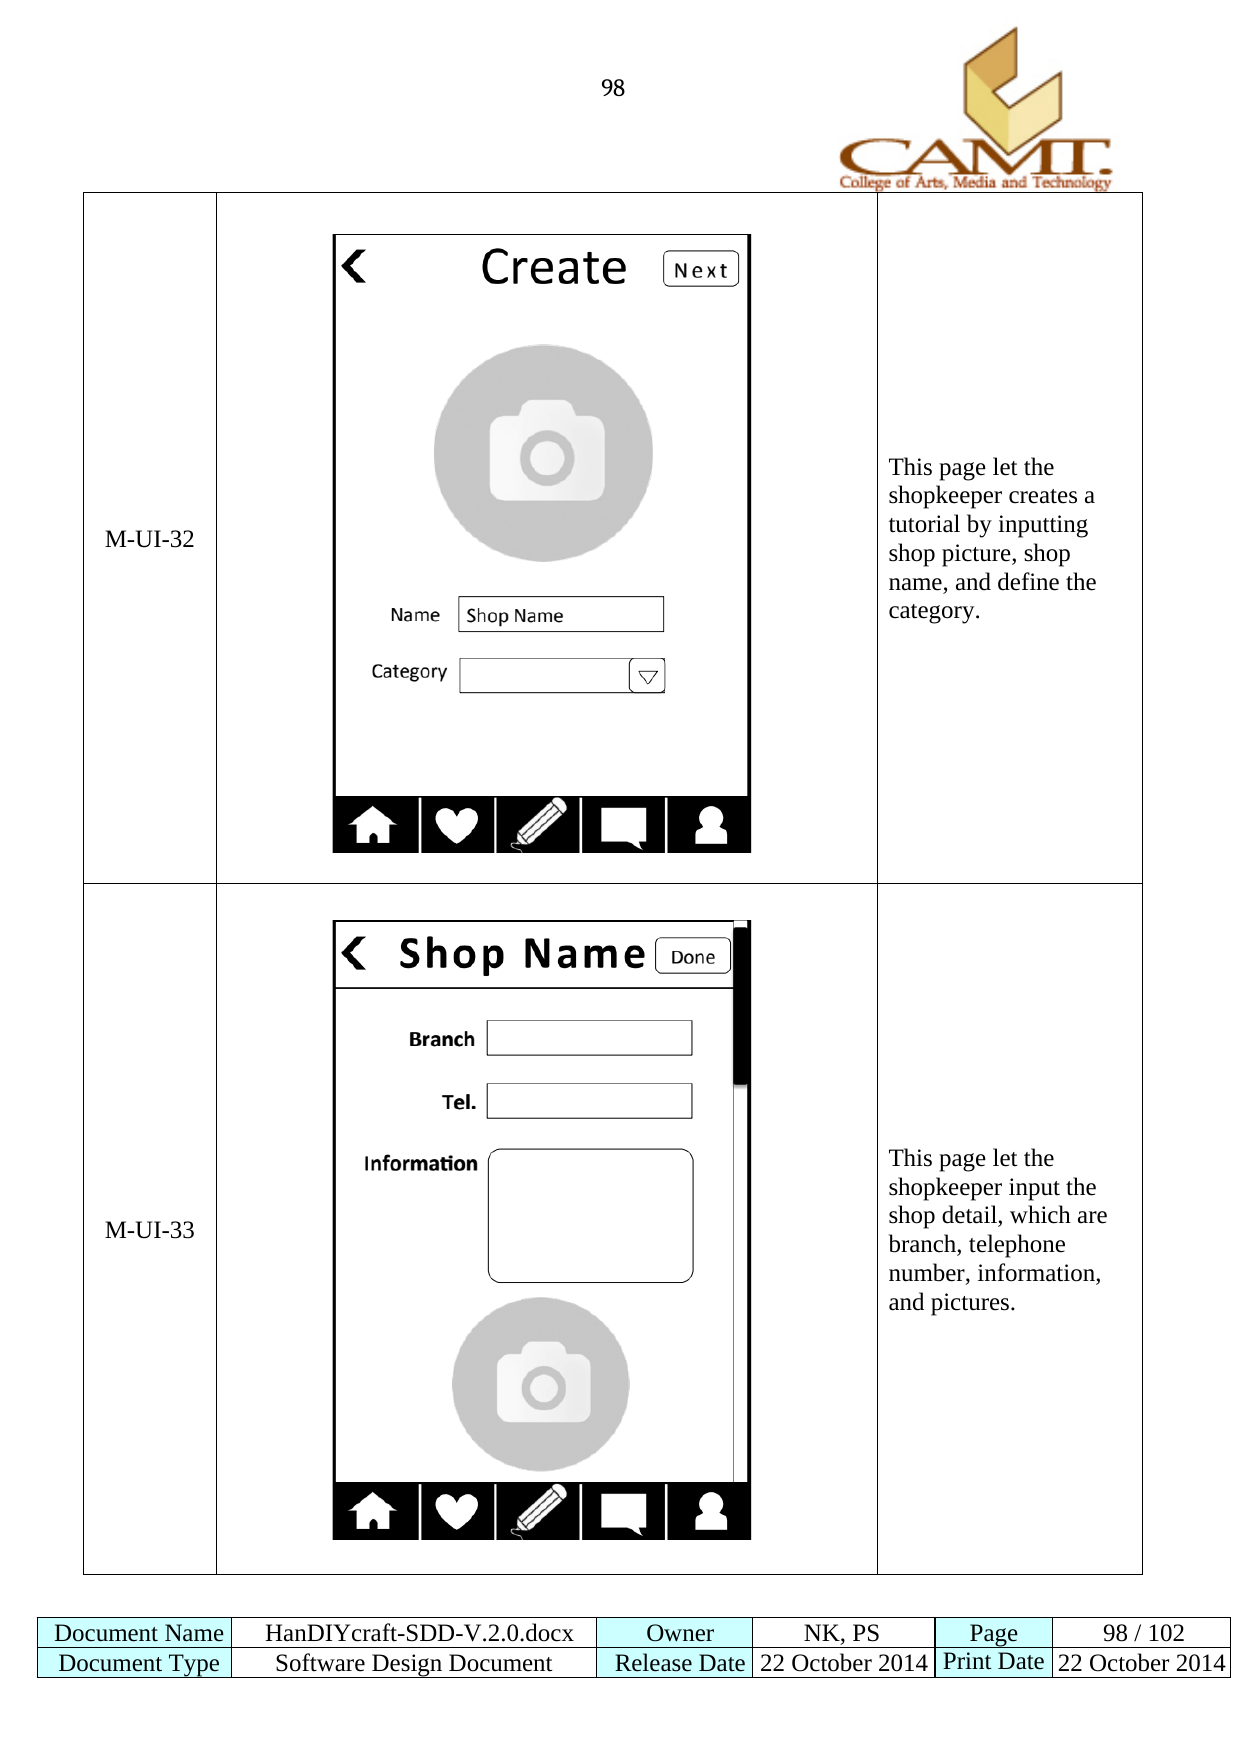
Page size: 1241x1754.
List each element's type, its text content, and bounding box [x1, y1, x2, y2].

table_cell [217, 884, 877, 1574]
table_cell This page let the shopkeeper input the shop detail, which are branch, telephone number, information, and pictures. [878, 884, 1142, 1574]
table_cell [217, 193, 877, 883]
table_cell This page let the shopkeeper creates a tutorial by inputting shop picture, shop name, and define the category. [878, 193, 1142, 883]
table_cell M-UI-32 [84, 193, 216, 883]
picture [755, 18, 1221, 207]
table_cell M-UI-33 [84, 884, 216, 1574]
